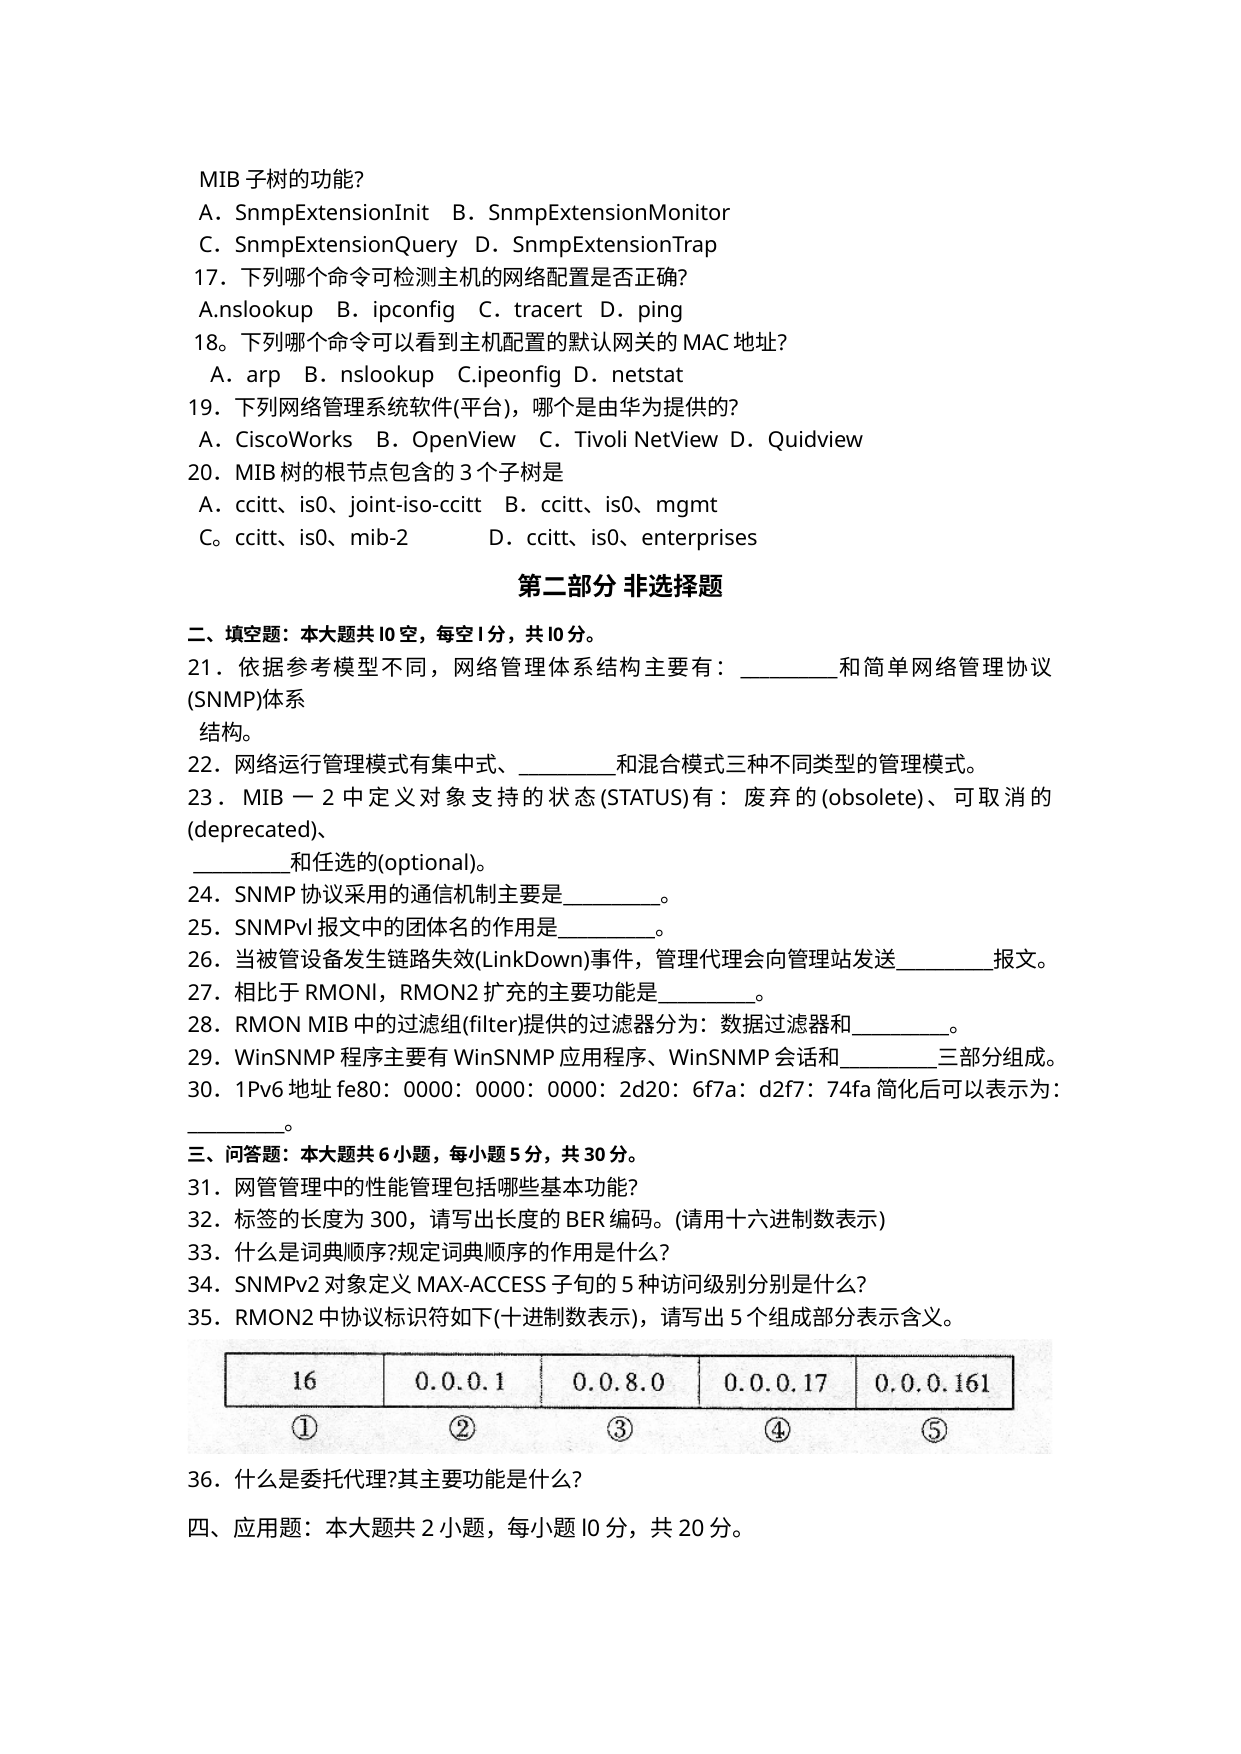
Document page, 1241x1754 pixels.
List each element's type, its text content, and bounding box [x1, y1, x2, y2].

text A．arp B．nslookup C.ipeonfig D．netstat [187, 357, 1053, 389]
text A．ccitt、is0、joint-iso-ccitt B．ccitt、is0、mgmt [187, 487, 1053, 519]
text 30．1Pv6地址fe80：0000：0000：0000：2d20：6f7a：d2f7：74fa简化后可以表示为：__________。 [187, 1072, 1053, 1137]
text 20．MIB树的根节点包含的3个子树是 [187, 454, 1053, 487]
text 二、填空题：本大题共l0空，每空l分，共l0分。 [187, 617, 1053, 649]
text 22．网络运行管理模式有集中式、__________和混合模式三种不同类型的管理模式。 [187, 747, 1053, 779]
text 23．MIB一2中定义对象支持的状态(STATUS)有：废弃的(obsolete)、可取消的(deprecated)、 [187, 779, 1053, 844]
text A.nslookup B．ipconfig C．tracert D．ping [187, 292, 1053, 324]
text 34．SNMPv2对象定义MAX-ACCESS子旬的5种访问级别分别是什么? [187, 1267, 1053, 1299]
text A．SnmpExtensionInit B．SnmpExtensionMonitor [187, 194, 1053, 227]
text 33．什么是词典顺序?规定词典顺序的作用是什么? [187, 1234, 1053, 1267]
text 24．SNMP协议采用的通信机制主要是__________。 [187, 877, 1053, 909]
text 第二部分 非选择题 [187, 552, 1053, 617]
text C。ccitt、is0、mib-2 D．ccitt、is0、enterprises [187, 519, 1053, 552]
text 四、应用题：本大题共2小题，每小题l0分，共20分。 [187, 1494, 1053, 1559]
text 35．RMON2中协议标识符如下(十进制数表示)，请写出5个组成部分表示含义。 [187, 1299, 1053, 1332]
text __________和任选的(optional)。 [187, 844, 1053, 877]
text 36．什么是委托代理?其主要功能是什么? [187, 1462, 1053, 1494]
text C．SnmpExtensionQuery D．SnmpExtensionTrap [187, 227, 1053, 259]
text 结构。 [187, 714, 1053, 747]
text 三、问答题：本大题共6小题，每小题5分，共30分。 [187, 1137, 1053, 1169]
text 29．WinSNMP程序主要有WinSNMP应用程序、WinSNMP会话和__________三部分组成。 [187, 1039, 1053, 1072]
text 21．依据参考模型不同，网络管理体系结构主要有：__________和简单网络管理协议(SNMP)体系 [187, 649, 1053, 714]
text 32．标签的长度为300，请写出长度的BER编码。(请用十六进制数表示) [187, 1202, 1053, 1234]
text 27．相比于RMONl，RMON2扩充的主要功能是__________。 [187, 974, 1053, 1007]
picture [187, 1339, 1053, 1454]
text 28．RMON MIB中的过滤组(filter)提供的过滤器分为：数据过滤器和__________。 [187, 1007, 1053, 1039]
text A．CiscoWorks B．OpenView C．Tivoli NetView D．Quidview [187, 422, 1053, 454]
text 17．下列哪个命令可检测主机的网络配置是否正确? [187, 259, 1053, 292]
text 25．SNMPvl报文中的团体名的作用是__________。 [187, 909, 1053, 942]
text 18。下列哪个命令可以看到主机配置的默认网关的MAC地址? [187, 324, 1053, 357]
text 26．当被管设备发生链路失效(LinkDown)事件，管理代理会向管理站发送__________报文。 [187, 942, 1053, 974]
text 19．下列网络管理系统软件(平台)，哪个是由华为提供的? [187, 389, 1053, 422]
text MIB子树的功能? [187, 162, 1053, 194]
text 31．网管管理中的性能管理包括哪些基本功能? [187, 1169, 1053, 1202]
